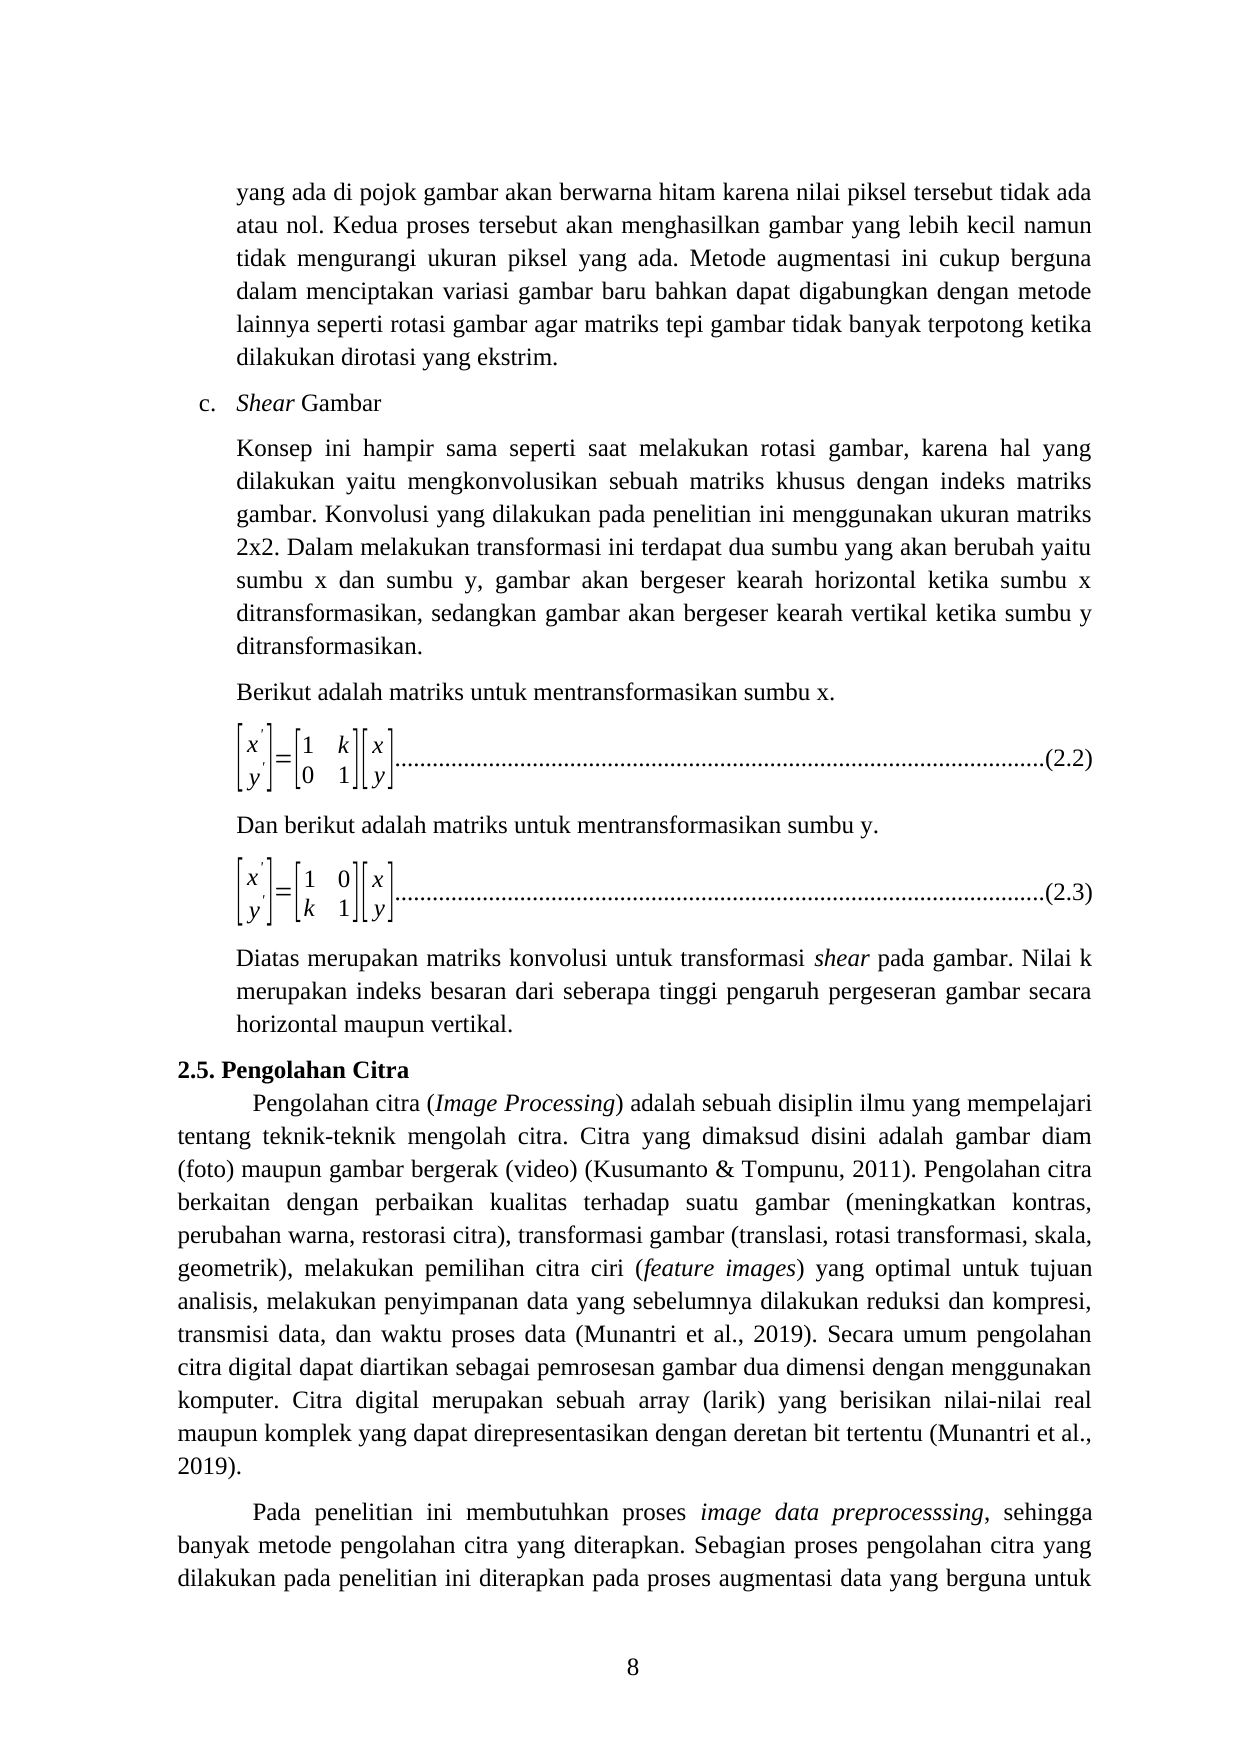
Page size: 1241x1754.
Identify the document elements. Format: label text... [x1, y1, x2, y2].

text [236, 177, 1092, 371]
list Shear Gambar [199, 388, 1092, 417]
text Konsep ini hampir sama seperti saat melakukan rotasi gambar, karena hal yang dilakukan yaitu mengkonvolusikan sebuah matriks khusus dengan indeks matriks gambar. Konvolusi yang dilakukan pada penelitian ini menggunakan ukuran matriks 2x2. Dalam melakukan transformasi ini terdapat dua sumbu yang akan berubah yaitu sumbu x dan sumbu y, gambar akan bergeser kearah horizontal ketika sumbu x ditransformasikan, sedangkan gambar akan bergeser kearah vertikal ketika sumbu y ditransformasikan. [236, 433, 1092, 660]
text (2.2) [236, 722, 1092, 793]
text 2.5. Pengolahan Citra [177, 1055, 1092, 1084]
text Pengolahan citra (Image Processing) adalah sebuah disiplin ilmu yang mempelajari tentang teknik-teknik mengolah citra. Citra yang dimaksud disini adalah gambar diam (foto) maupun gambar bergerak (video) (Kusumanto & Tompunu, 2011). Pengolahan citra berkaitan dengan perbaikan kualitas terhadap suatu gambar (meningkatkan kontras, perubahan warna, restorasi citra), transformasi gambar (translasi, rotasi transformasi, skala, geometrik), melakukan pemilihan citra ciri (feature images) yang optimal untuk tujuan analisis, melakukan penyimpanan data yang sebelumnya dilakukan reduksi dan kompresi, transmisi data, dan waktu proses data (Munantri et al., 2019). Secara umum pengolahan citra digital dapat diartikan sebagai pemrosesan gambar dua dimensi dengan menggunakan komputer. Citra digital merupakan sebuah array (larik) yang berisikan nilai-nilai real maupun komplek yang dapat direpresentasikan dengan deretan bit tertentu (Munantri et al., 2019). [177, 1088, 1092, 1480]
text Diatas merupakan matriks konvolusi untuk transformasi shear pada gambar. Nilai k merupakan indeks besaran dari seberapa tinggi pengaruh pergeseran gambar secara horizontal maupun vertikal. [236, 943, 1092, 1038]
text Dan berikut adalah matriks untuk mentransformasikan sumbu y. [236, 810, 1092, 839]
text (2.3) [236, 856, 1092, 927]
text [177, 1497, 1092, 1592]
text Berikut adalah matriks untuk mentransformasikan sumbu x. [236, 677, 1092, 706]
